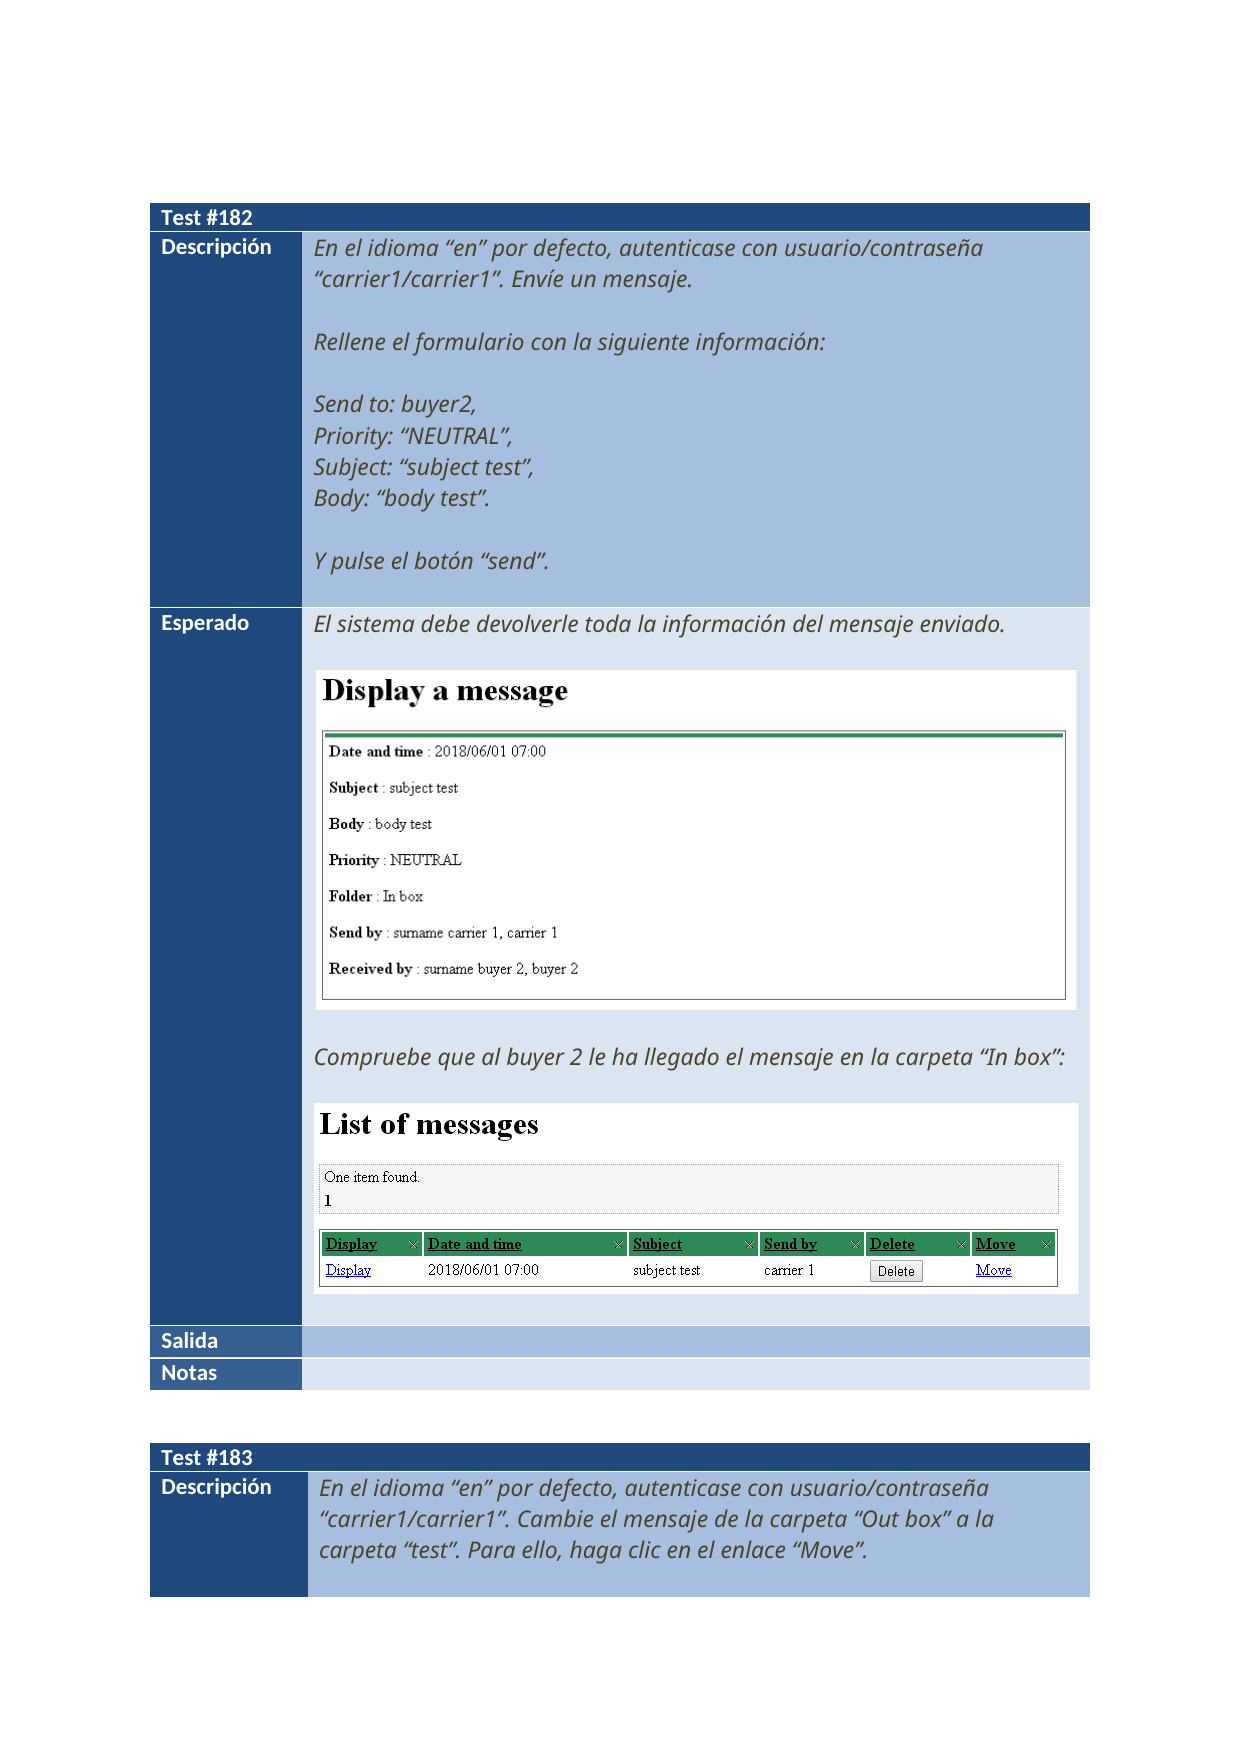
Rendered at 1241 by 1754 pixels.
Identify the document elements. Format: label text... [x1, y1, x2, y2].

picture [315, 670, 1077, 1010]
table_cell [302, 1359, 1090, 1390]
table_cell Descripción [150, 232, 302, 607]
table_cell El sistema debe devolverle toda la información del mensaje enviado. Compruebe que al buyer 2 le ha llegado el mensaje en la carpeta “In box”: [302, 608, 1090, 1325]
table_cell [302, 1326, 1090, 1357]
table_header Test #183 [150, 1443, 1090, 1471]
table_cell En el idioma “en” por defecto, autenticase con usuario/contraseña “carrier1/carrier1”. Cambie el mensaje de la carpeta “Out box” a la carpeta “test”. Para ello, haga clic en el enlace “Move”. [308, 1472, 1090, 1597]
table_header Test #182 [150, 203, 1090, 231]
table_cell Descripción [150, 1472, 308, 1597]
table_cell Notas [150, 1359, 302, 1390]
table_cell Esperado [150, 608, 302, 1325]
table_cell En el idioma “en” por defecto, autenticase con usuario/contraseña “carrier1/carrier1”. Envíe un mensaje. Rellene el formulario con la siguiente información: Send to: buyer2, Priority: “NEUTRAL”, Subject: “subject test”, Body: “body test”. Y pulse el botón “send”. [302, 232, 1090, 607]
table_cell Salida [150, 1326, 302, 1357]
picture [314, 1103, 1079, 1294]
